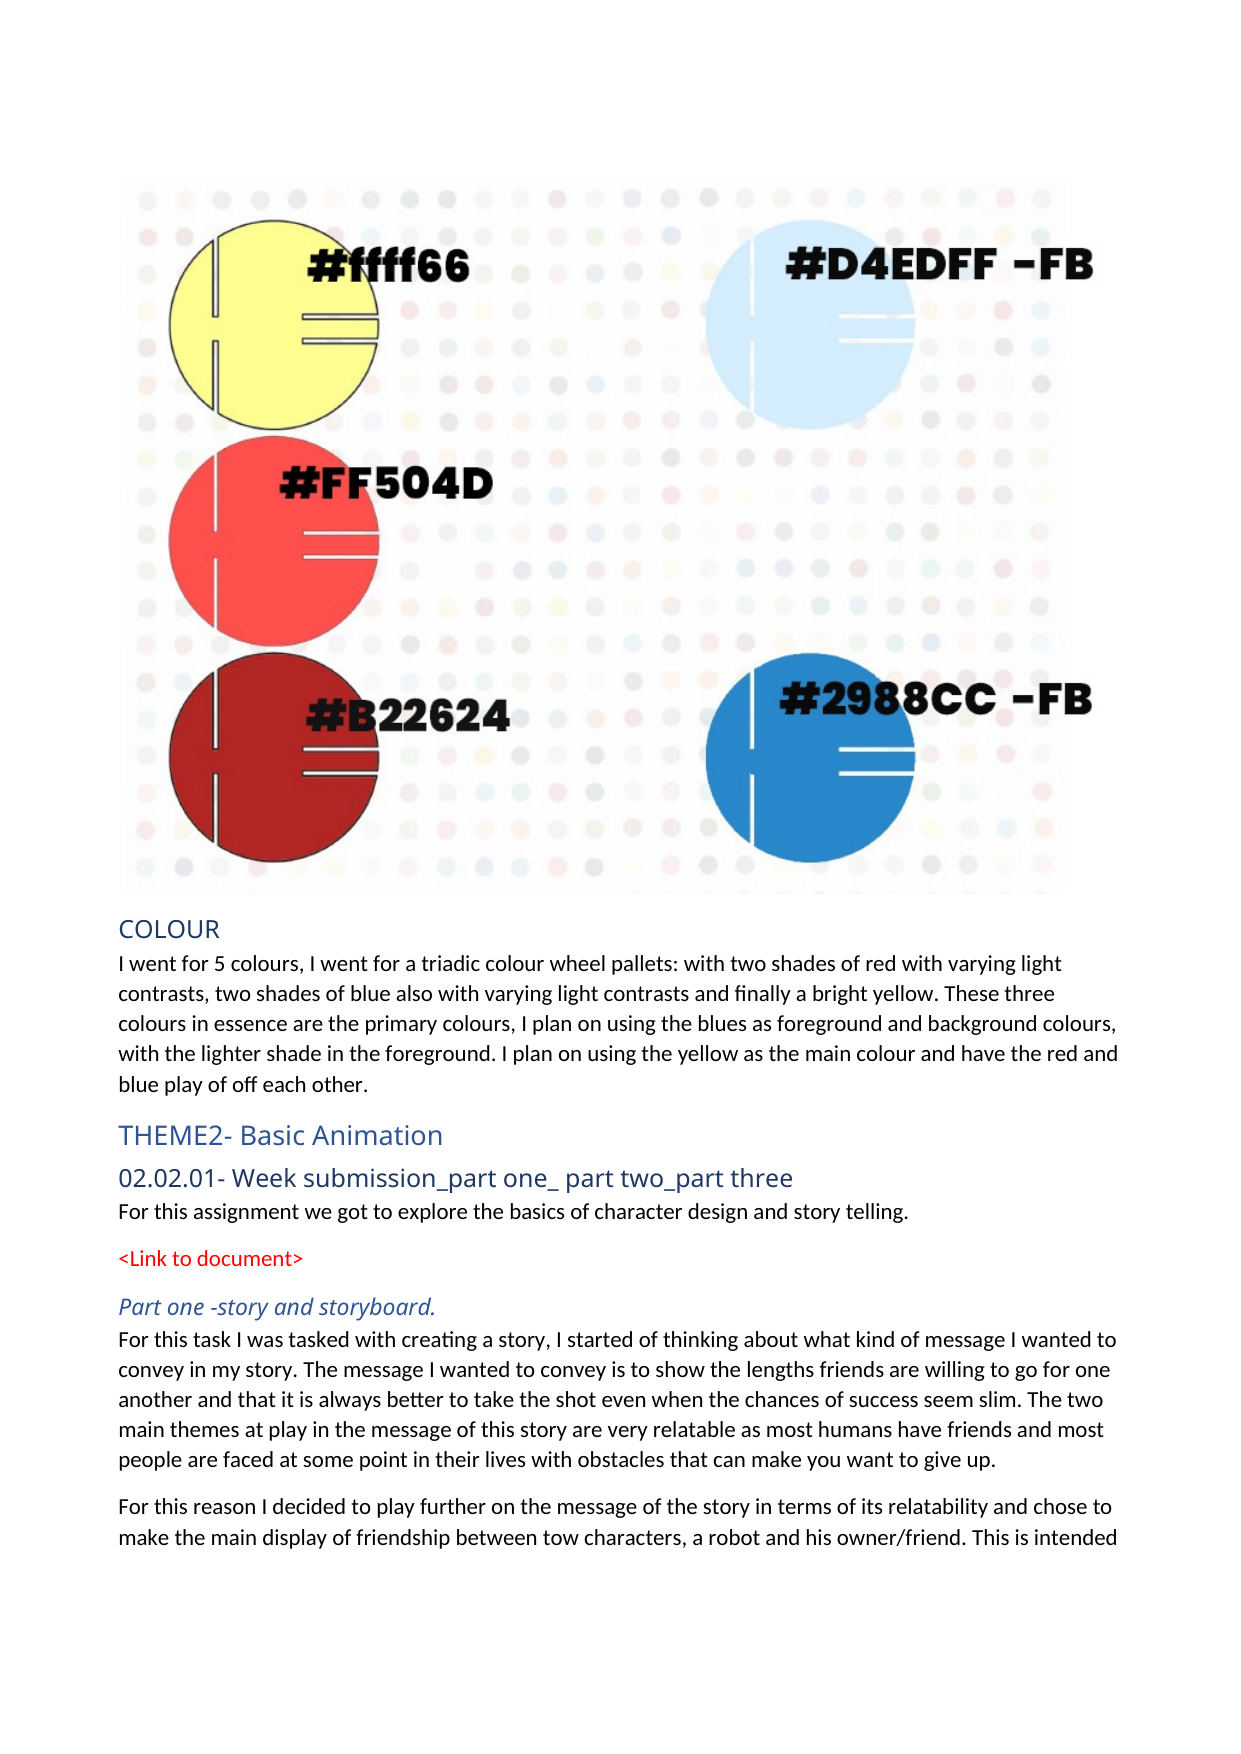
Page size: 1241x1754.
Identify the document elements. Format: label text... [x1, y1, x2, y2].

text For this assignment we got to explore the basics of character design and story telling. [118, 1197, 1122, 1225]
subtitle COLOUR [118, 912, 1122, 946]
picture [118, 177, 1123, 894]
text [118, 1492, 1122, 1551]
subtitle Part one -story and storyboard. [118, 1291, 1122, 1322]
text I went for 5 colours, I went for a triadic colour wheel pallets: with two shades of red with varying light contrasts, two shades of blue also with varying light contrasts and finally a bright yellow. These three colours in essence are the primary colours, I plan on using the blues as foreground and background colours, with the lighter shade in the foreground. I plan on using the yellow as the main colour and have the red and blue play of off each other. [118, 949, 1122, 1098]
text For this task I was tasked with creating a story, I started of thinking about what kind of message I wanted to convey in my story. The message I wanted to convey is to show the lengths friends are willing to go for one another and that it is always better to take the shot even when the chances of success seem slim. The two main themes at play in the message of this story are very relatable as most humans have friends and most people are faced at some point in their lives with obstacles that can make you want to give up. [118, 1325, 1122, 1474]
subtitle THEME2- Basic Animation [118, 1117, 1122, 1153]
subtitle 02.02.01- Week submission_part one_ part two_part three [118, 1161, 1122, 1194]
text <Link to document> [118, 1244, 1122, 1272]
